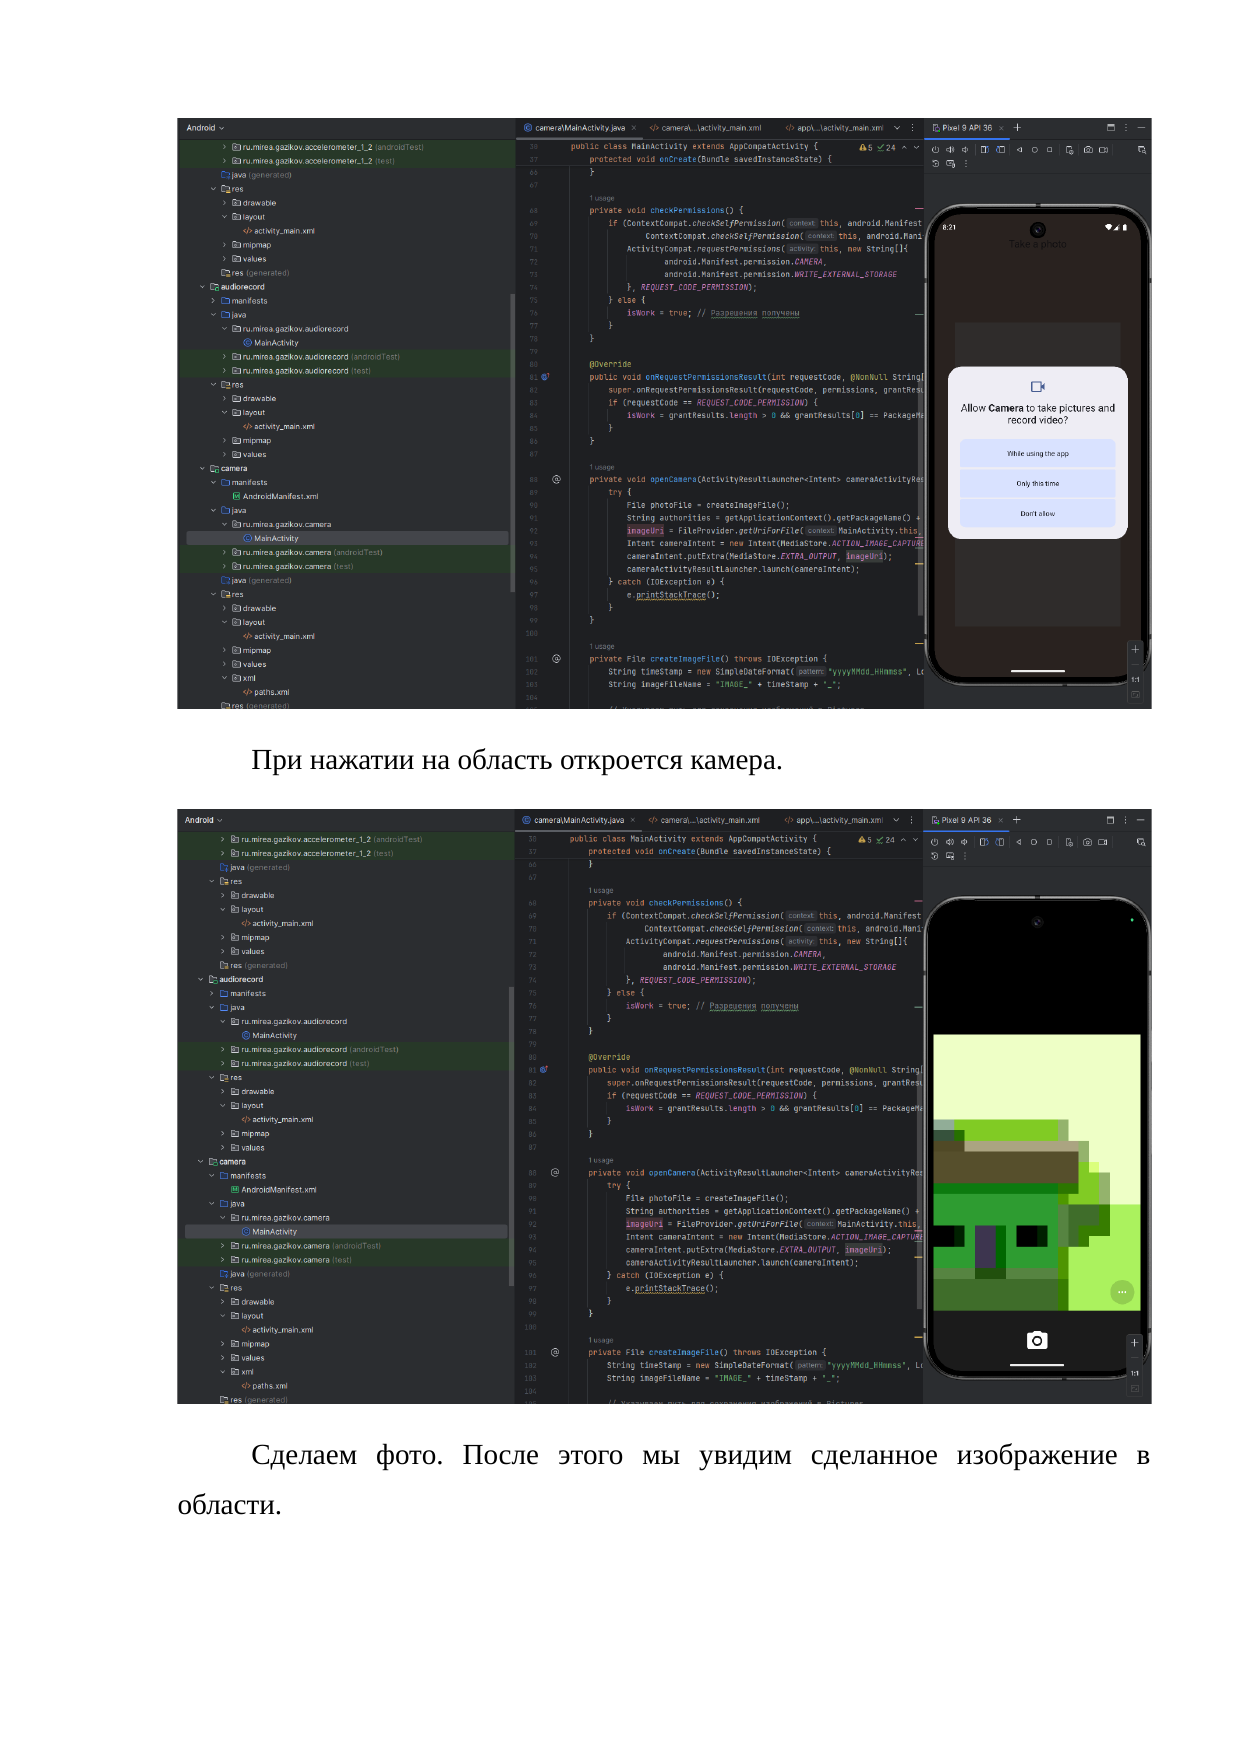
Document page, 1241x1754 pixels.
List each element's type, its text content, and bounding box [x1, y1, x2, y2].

picture [177, 809, 1152, 1404]
text При нажатии на область откроется камера. [177, 742, 1152, 776]
text Сделаем фото. После этого мы увидим сделанное изображение в области. [177, 1437, 1152, 1521]
picture [177, 118, 1152, 709]
